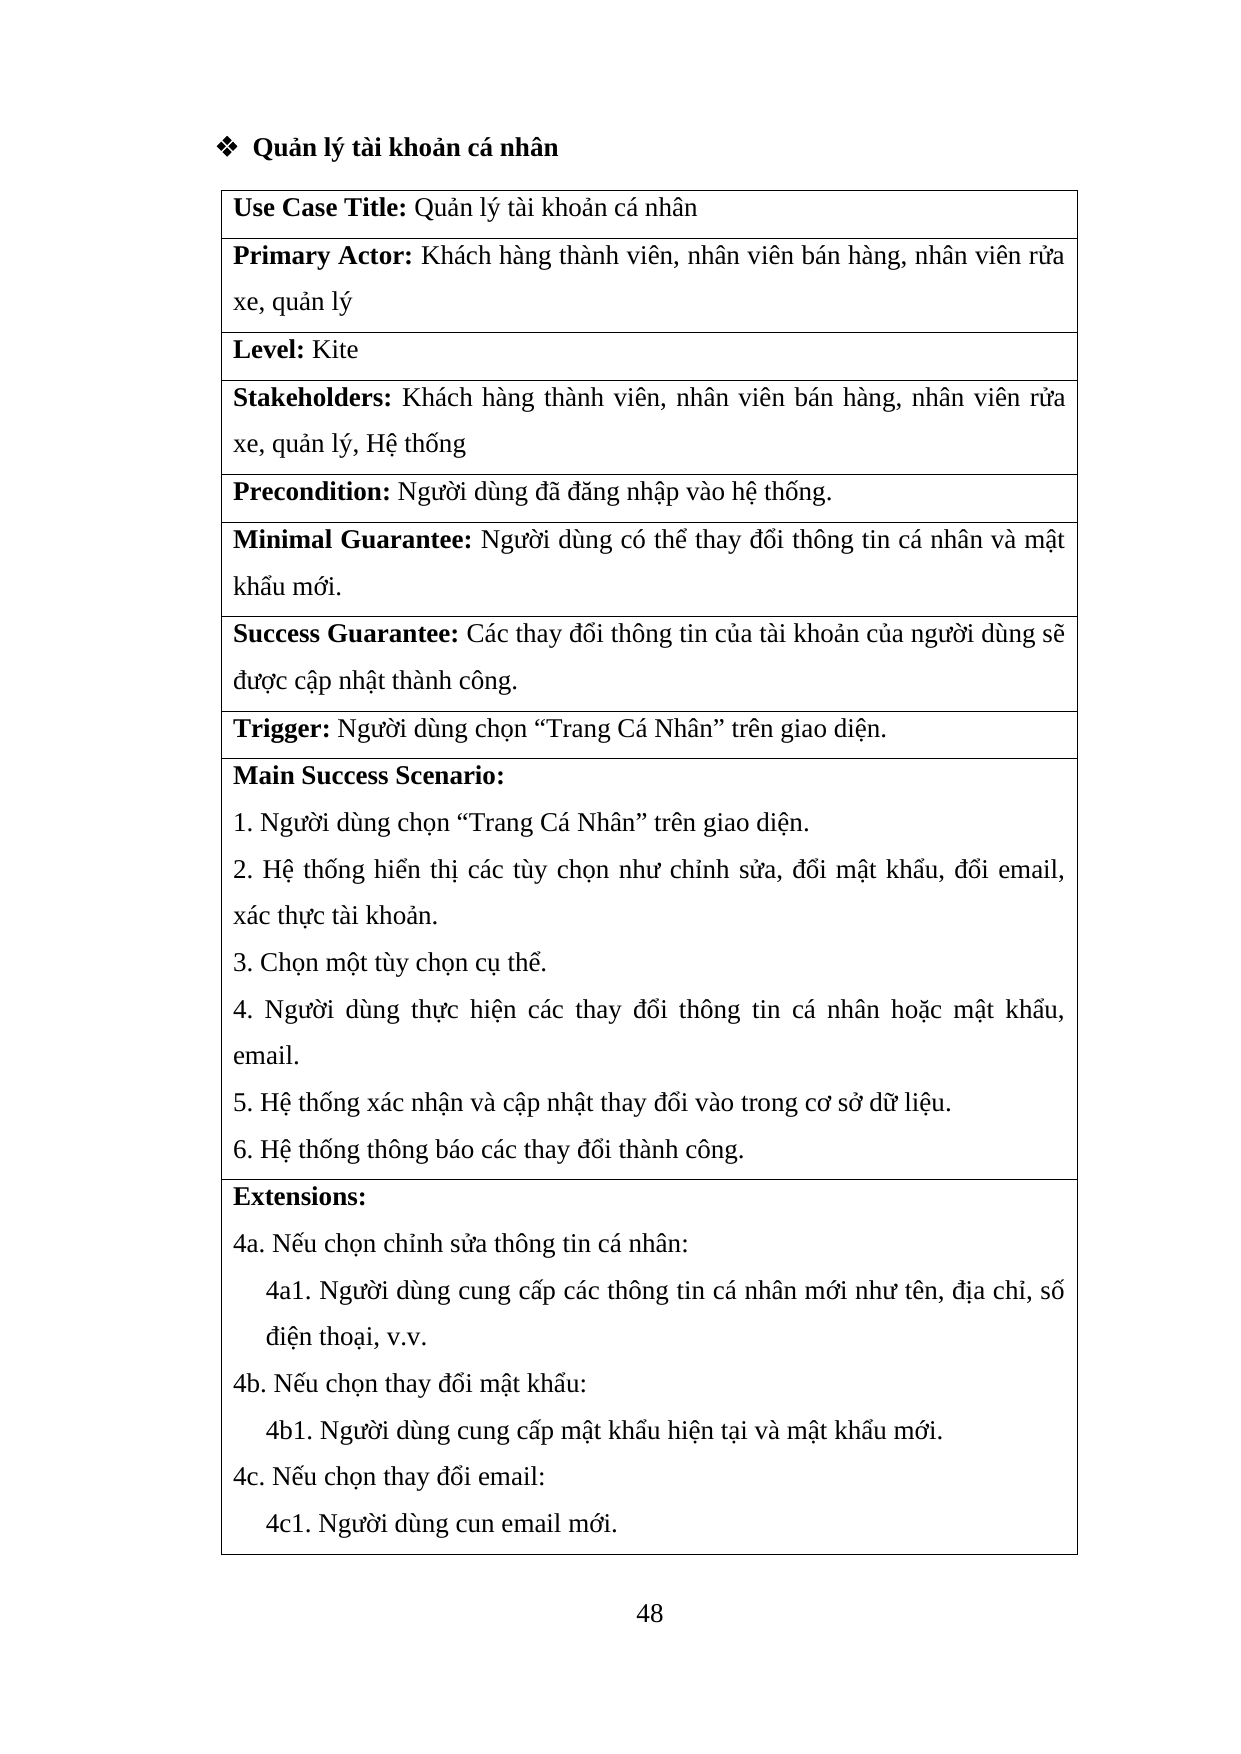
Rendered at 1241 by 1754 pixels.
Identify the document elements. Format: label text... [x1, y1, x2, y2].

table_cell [222, 1180, 1077, 1554]
table_header Use Case Title: Quản lý tài khoản cá nhân [222, 191, 1077, 238]
table_cell Main Success Scenario: 1. Người dùng chọn “Trang Cá Nhân” trên giao diện. 2. Hệ thống hiển thị các tùy chọn như chỉnh sửa, đổi mật khẩu, đổi email, xác thực tài khoản. 3. Chọn một tùy chọn cụ thể. 4. Người dùng thực hiện các thay đổi thông tin cá nhân hoặc mật khẩu, email. 5. Hệ thống xác nhận và cập nhật thay đổi vào trong cơ sở dữ liệu. 6. Hệ thống thông báo các thay đổi thành công. [222, 759, 1077, 1179]
table_cell Minimal Guarantee: Người dùng có thể thay đổi thông tin cá nhân và mật khẩu mới. [222, 523, 1077, 616]
table_cell Precondition: Người dùng đã đăng nhập vào hệ thống. [222, 475, 1077, 522]
table_cell Level: Kite [222, 333, 1077, 380]
list Quản lý tài khoản cá nhân [177, 131, 1122, 162]
table_cell Primary Actor: Khách hàng thành viên, nhân viên bán hàng, nhân viên rửa xe, quản lý [222, 239, 1077, 332]
table_cell Stakeholders: Khách hàng thành viên, nhân viên bán hàng, nhân viên rửa xe, quản lý, Hệ thống [222, 381, 1077, 474]
table_cell Success Guarantee: Các thay đổi thông tin của tài khoản của người dùng sẽ được cập nhật thành công. [222, 617, 1077, 711]
table_cell Trigger: Người dùng chọn “Trang Cá Nhân” trên giao diện. [222, 712, 1077, 758]
